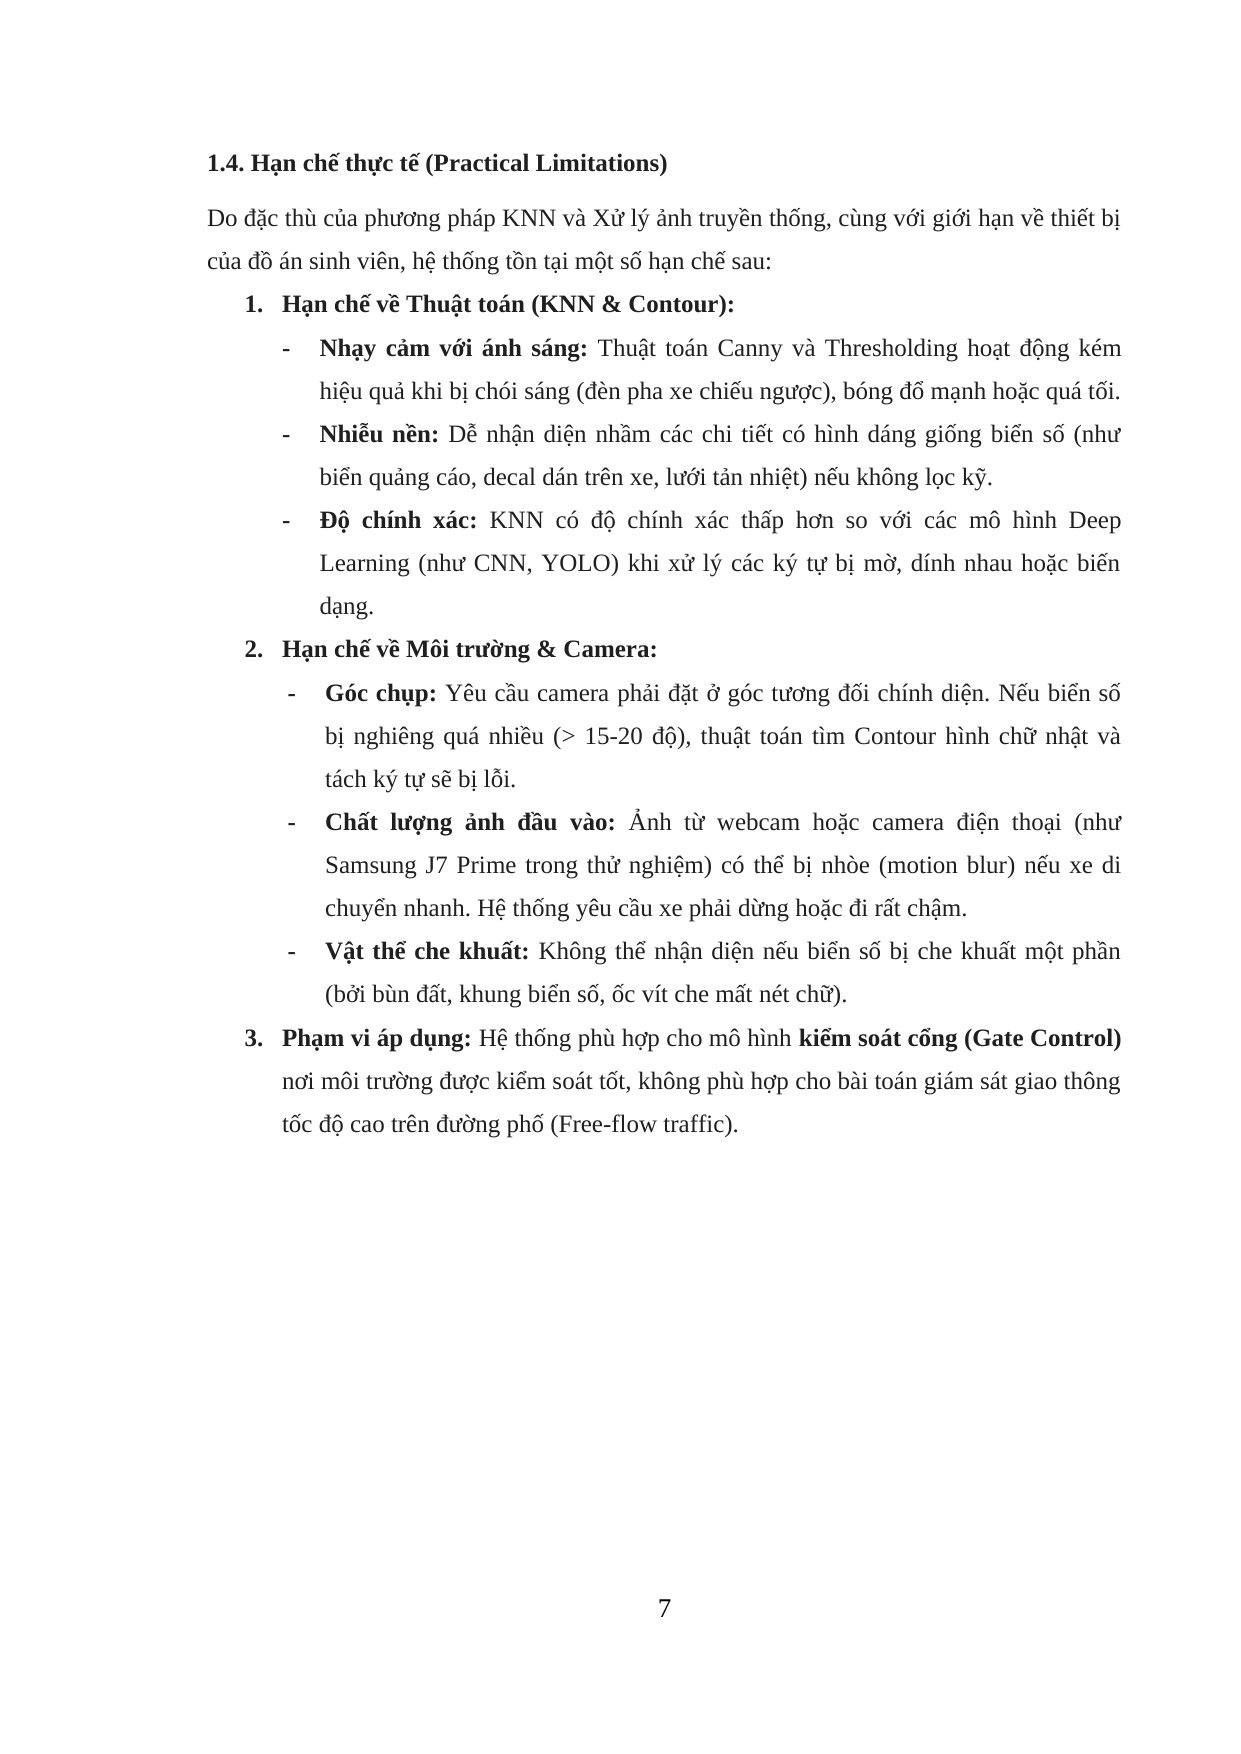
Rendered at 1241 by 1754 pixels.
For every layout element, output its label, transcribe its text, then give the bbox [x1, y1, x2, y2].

subtitle 1.4. Hạn chế thực tế (Practical Limitations) [207, 148, 1122, 176]
list Nhiễu nền: Dễ nhận diện nhầm các chi tiết có hình dáng giống biển số (như biển quảng cáo, decal dán trên xe, lưới tản nhiệt) nếu không lọc kỹ. [282, 419, 1122, 491]
list Vật thể che khuất: Không thể nhận diện nếu biển số bị che khuất một phần (bởi bùn đất, khung biển số, ốc vít che mất nét chữ). [287, 936, 1122, 1008]
list Chất lượng ảnh đầu vào: Ảnh từ webcam hoặc camera điện thoại (như Samsung J7 Prime trong thử nghiệm) có thể bị nhòe (motion blur) nếu xe di chuyển nhanh. Hệ thống yêu cầu xe phải dừng hoặc đi rất chậm. [287, 807, 1122, 922]
list Phạm vi áp dụng: Hệ thống phù hợp cho mô hình kiểm soát cổng (Gate Control) nơi môi trường được kiểm soát tốt, không phù hợp cho bài toán giám sát giao thông tốc độ cao trên đường phố (Free-flow traffic). [244, 1023, 1122, 1138]
list Độ chính xác: KNN có độ chính xác thấp hơn so với các mô hình Deep Learning (như CNN, YOLO) khi xử lý các ký tự bị mờ, dính nhau hoặc biến dạng. [282, 505, 1122, 620]
list Góc chụp: Yêu cầu camera phải đặt ở góc tương đối chính diện. Nếu biển số bị nghiêng quá nhiều (> 15-20 độ), thuật toán tìm Contour hình chữ nhật và tách ký tự sẽ bị lỗi. [287, 678, 1122, 793]
list Nhạy cảm với ánh sáng: Thuật toán Canny và Thresholding hoạt động kém hiệu quả khi bị chói sáng (đèn pha xe chiếu ngược), bóng đổ mạnh hoặc quá tối. [282, 333, 1122, 404]
text Do đặc thù của phương pháp KNN và Xử lý ảnh truyền thống, cùng với giới hạn về thiết bị của đồ án sinh viên, hệ thống tồn tại một số hạn chế sau: [207, 203, 1122, 275]
list Hạn chế về Môi trường & Camera: [244, 634, 1122, 663]
list Hạn chế về Thuật toán (KNN & Contour): [244, 289, 1122, 318]
